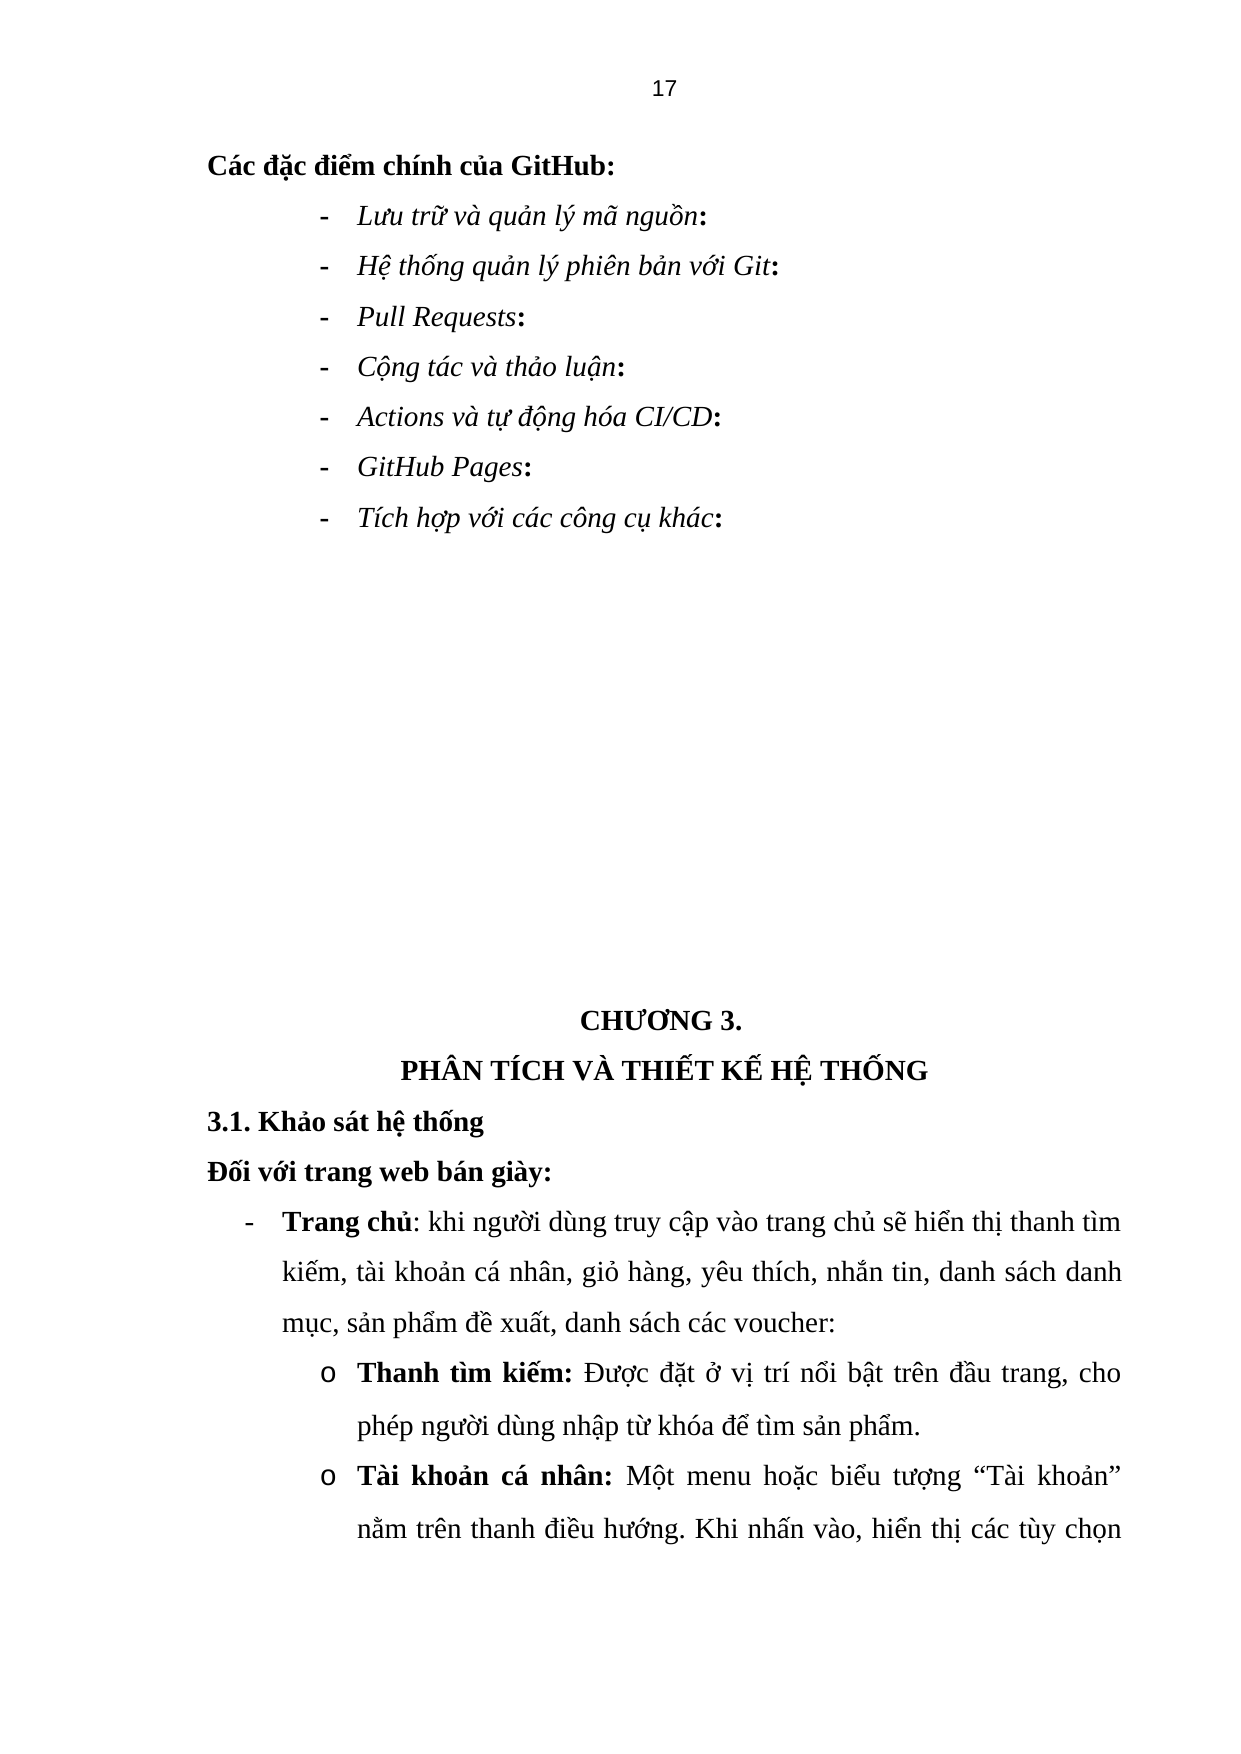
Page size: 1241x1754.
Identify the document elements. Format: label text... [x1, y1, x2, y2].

list Actions và tự động hóa CI/CD: [319, 399, 1122, 433]
list GitHub Pages: [319, 449, 1122, 483]
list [319, 1458, 1122, 1545]
list Pull Requests: [319, 299, 1122, 332]
subtitle CHƯƠNG 3. PHÂN TÍCH VÀ THIẾT KẾ HỆ THỐNG [207, 1003, 1122, 1087]
list Thanh tìm kiếm: Được đặt ở vị trí nổi bật trên đầu trang, cho phép người dùng nhập từ khóa để tìm sản phẩm. [319, 1355, 1122, 1442]
list Lưu trữ và quản lý mã nguồn: [319, 198, 1122, 232]
list Hệ thống quản lý phiên bản với Git: [319, 248, 1122, 282]
subtitle Đối với trang web bán giày: [207, 1154, 1122, 1187]
list Trang chủ: khi người dùng truy cập vào trang chủ sẽ hiển thị thanh tìm kiếm, tài khoản cá nhân, giỏ hàng, yêu thích, nhắn tin, danh sách danh mục, sản phẩm đề xuất, danh sách các voucher: [244, 1204, 1122, 1338]
subtitle 3.1. Khảo sát hệ thống [207, 1104, 1122, 1137]
list Tích hợp với các công cụ khác: [319, 500, 1122, 533]
list Cộng tác và thảo luận: [319, 349, 1122, 382]
subtitle Các đặc điểm chính của GitHub: [207, 148, 1122, 181]
